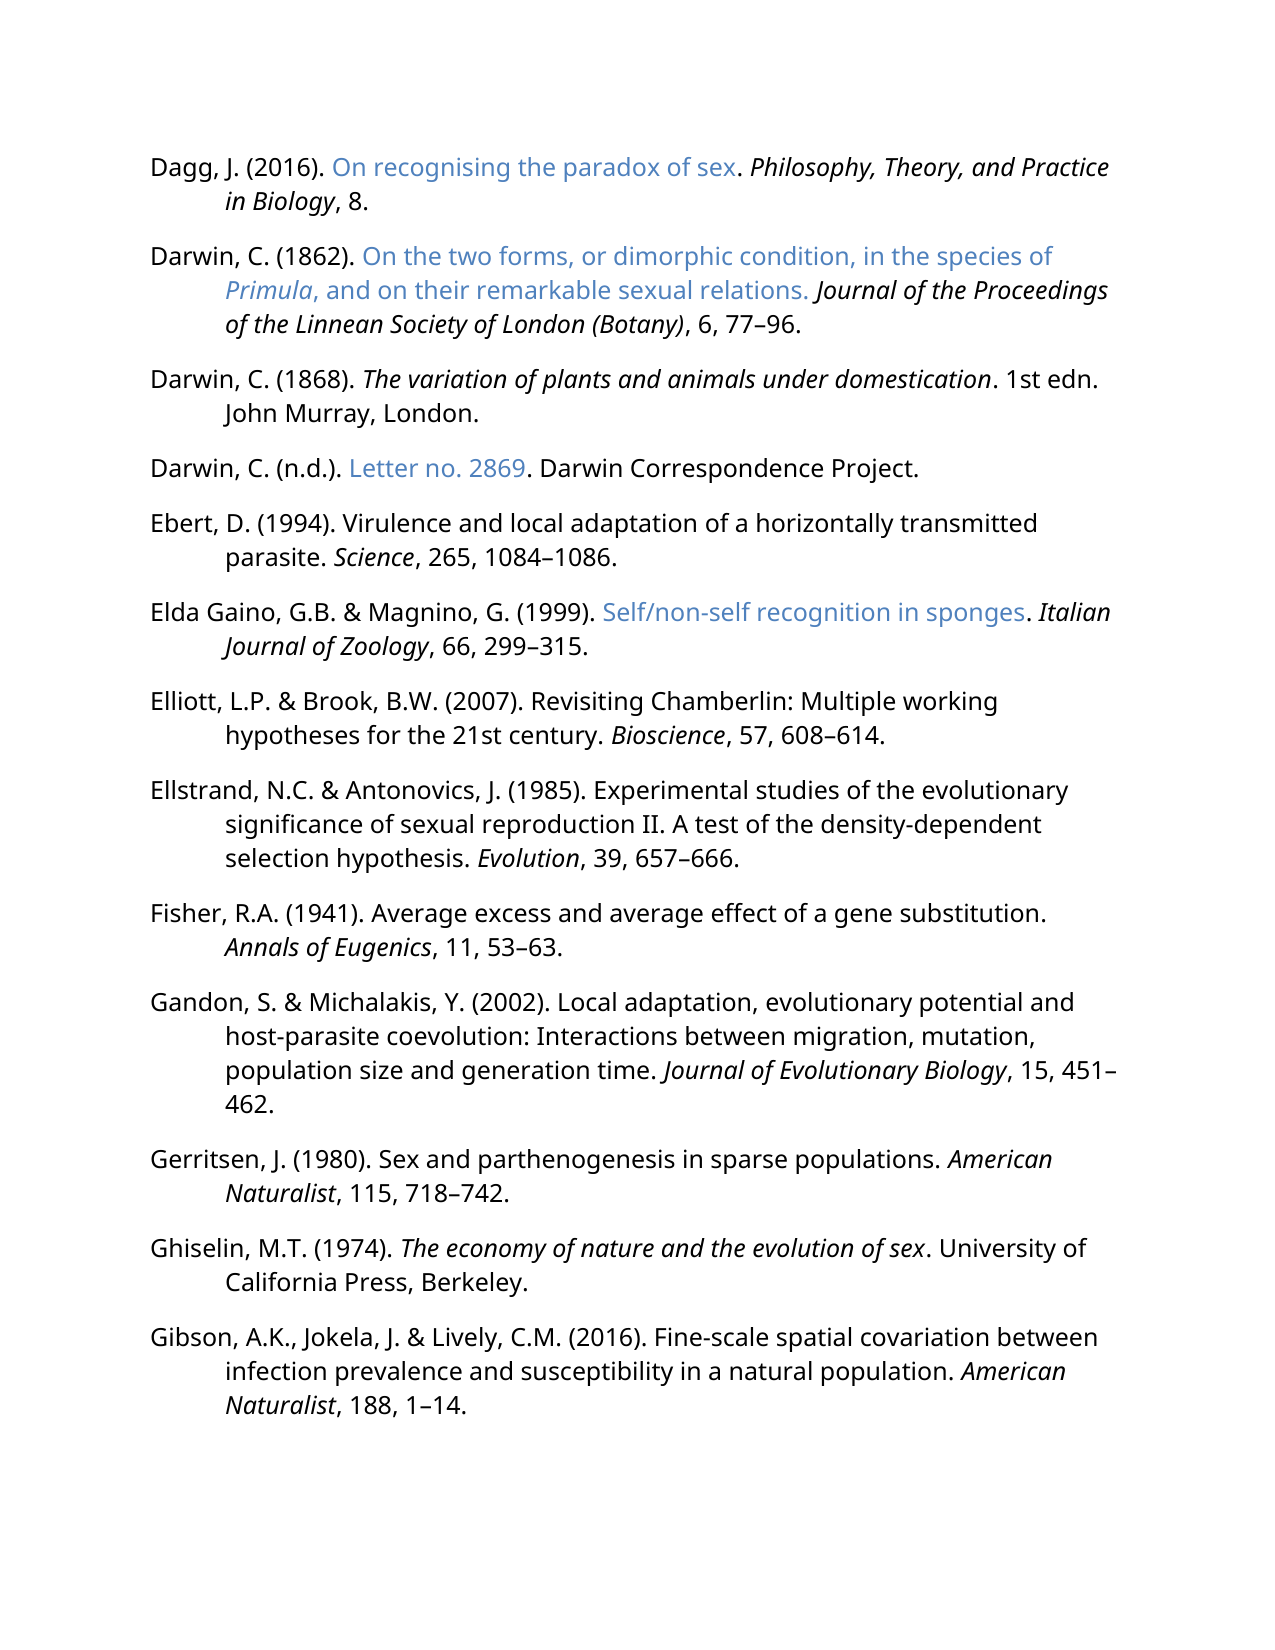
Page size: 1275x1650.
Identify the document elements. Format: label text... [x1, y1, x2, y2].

text Gandon, S. & Michalakis, Y. (2002). Local adaptation, evolutionary potential and host-parasite coevolution: Interactions between migration, mutation, population size and generation time. Journal of Evolutionary Biology, 15, 451–462. [150, 985, 1125, 1121]
text Dagg, J. (2016). On recognising the paradox of sex. Philosophy, Theory, and Practice in Biology, 8. [150, 150, 1125, 218]
text Darwin, C. (1868). The variation of plants and animals under domestication. 1st edn. John Murray, London. [150, 362, 1125, 430]
text Darwin, C. (1862). On the two forms, or dimorphic condition, in the species of Primula, and on their remarkable sexual relations. Journal of the Proceedings of the Linnean Society of London (Botany), 6, 77–96. [150, 239, 1125, 341]
text Ebert, D. (1994). Virulence and local adaptation of a horizontally transmitted parasite. Science, 265, 1084–1086. [150, 506, 1125, 574]
text Elda Gaino, G.B. & Magnino, G. (1999). Self/non‐self recognition in sponges. Italian Journal of Zoology, 66, 299–315. [150, 595, 1125, 663]
text Fisher, R.A. (1941). Average excess and average effect of a gene substitution. Annals of Eugenics, 11, 53–63. [150, 896, 1125, 964]
text Elliott, L.P. & Brook, B.W. (2007). Revisiting Chamberlin: Multiple working hypotheses for the 21st century. Bioscience, 57, 608–614. [150, 684, 1125, 752]
text Ellstrand, N.C. & Antonovics, J. (1985). Experimental studies of the evolutionary significance of sexual reproduction II. A test of the density-dependent selection hypothesis. Evolution, 39, 657–666. [150, 773, 1125, 875]
text Darwin, C. (n.d.). Letter no. 2869. Darwin Correspondence Project. [150, 451, 1125, 485]
text Gerritsen, J. (1980). Sex and parthenogenesis in sparse populations. American Naturalist, 115, 718–742. [150, 1142, 1125, 1210]
text Gibson, A.K., Jokela, J. & Lively, C.M. (2016). Fine-scale spatial covariation between infection prevalence and susceptibility in a natural population. American Naturalist, 188, 1–14. [150, 1320, 1125, 1422]
text Ghiselin, M.T. (1974). The economy of nature and the evolution of sex. University of California Press, Berkeley. [150, 1231, 1125, 1299]
